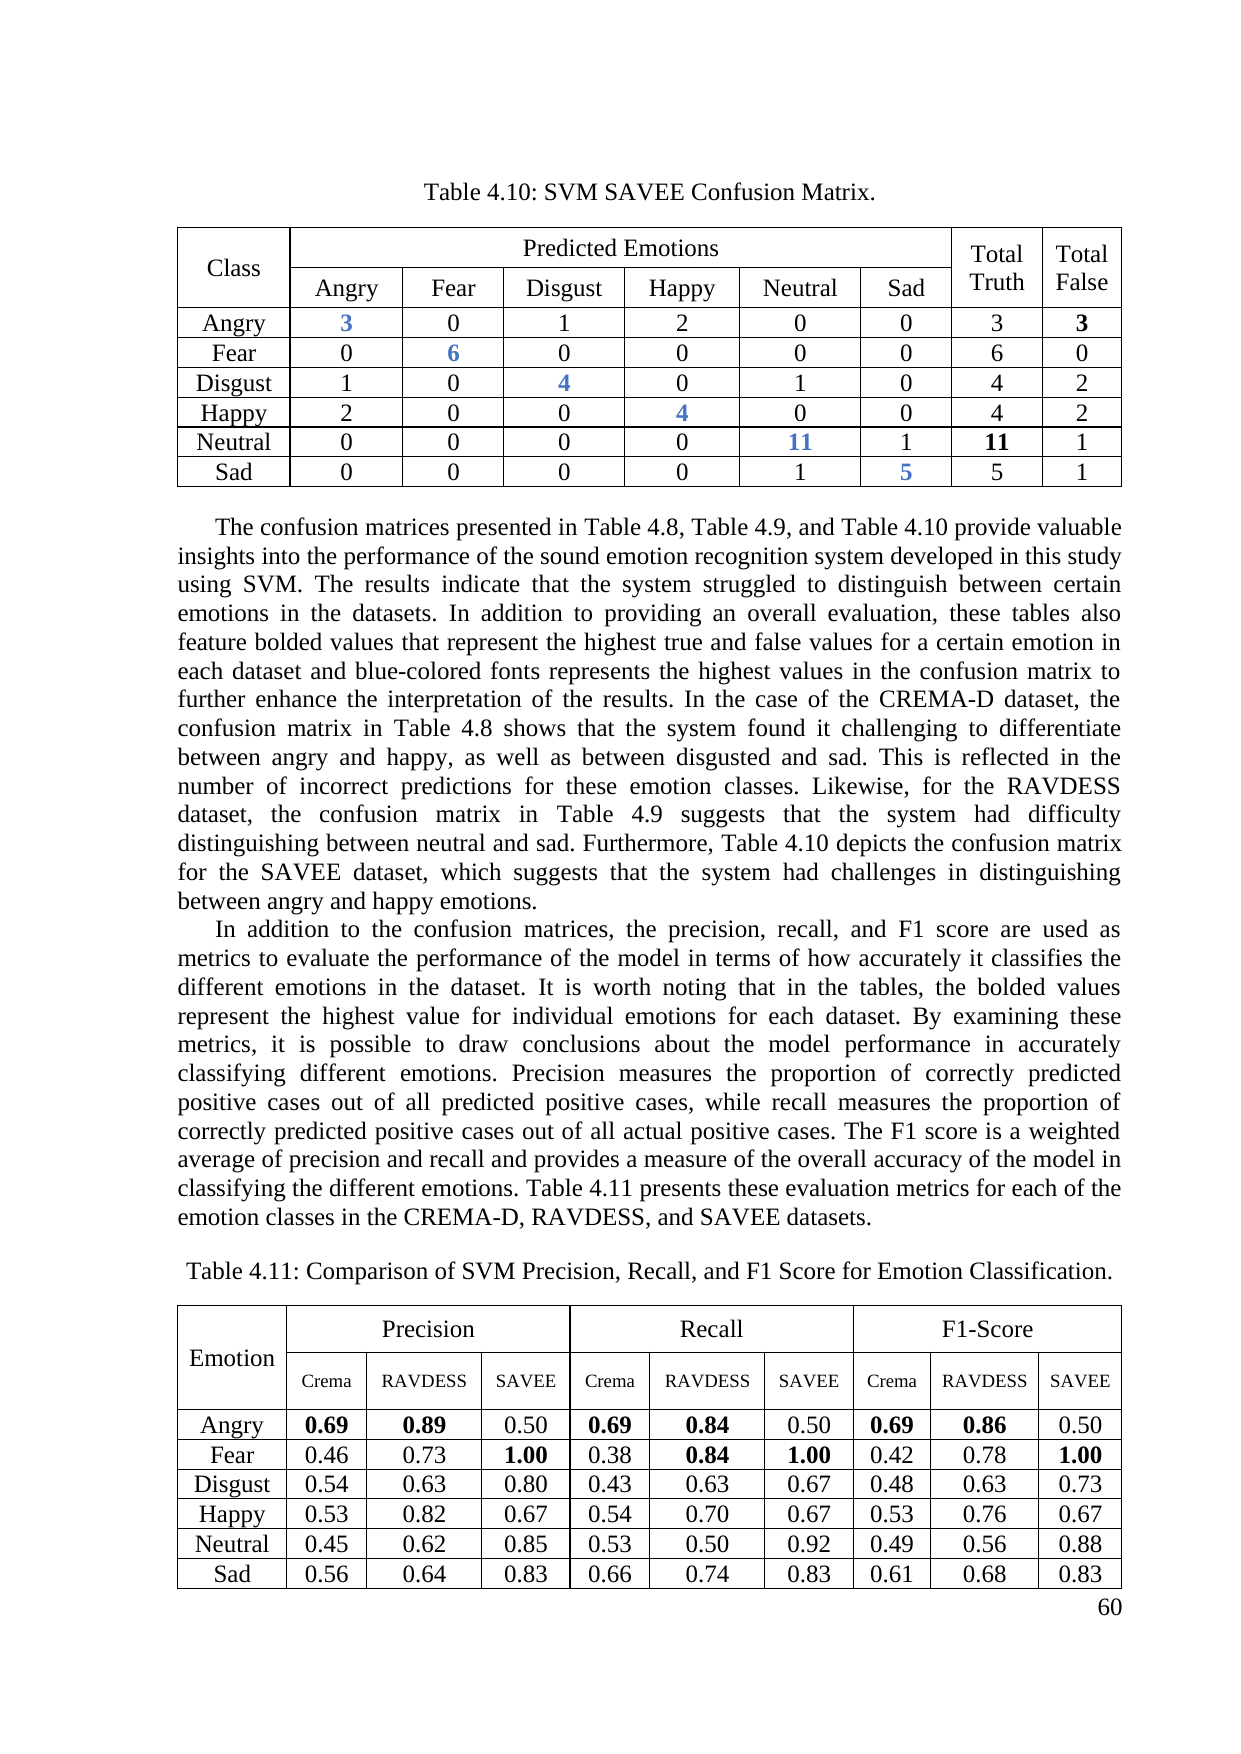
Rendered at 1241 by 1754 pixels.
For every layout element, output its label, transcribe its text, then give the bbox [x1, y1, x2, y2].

table_cell 0.69 [287, 1410, 366, 1439]
table_cell 3 [952, 308, 1042, 337]
table_cell 3 [291, 308, 402, 337]
table_cell 2 [625, 308, 739, 337]
table_cell 0 [403, 368, 503, 397]
table_cell 2 [1043, 398, 1121, 426]
table_cell 0.89 [367, 1410, 481, 1439]
table_cell Crema [571, 1353, 649, 1409]
table_cell 0.63 [650, 1470, 764, 1498]
table_cell 0.43 [571, 1470, 649, 1498]
table_header Predicted Emotions [291, 228, 951, 267]
table_cell 5 [952, 457, 1042, 486]
table_cell Disgust [504, 268, 624, 307]
table_cell 0.54 [571, 1499, 649, 1528]
text Table 4.10: SVM SAVEE Confusion Matrix. [177, 177, 1122, 206]
table_cell 1 [291, 368, 402, 397]
table_cell 0.38 [571, 1440, 649, 1468]
table_cell 0 [861, 338, 951, 367]
table_cell 0 [403, 398, 503, 426]
table_cell 0.76 [931, 1499, 1038, 1528]
table_cell 0.69 [854, 1410, 930, 1439]
table_cell 0.50 [1039, 1410, 1121, 1439]
table_cell 0 [625, 428, 739, 456]
table_cell Fear [178, 1440, 286, 1468]
table_cell 0.73 [367, 1440, 481, 1468]
table_cell Happy [178, 1499, 286, 1528]
table_cell 1.00 [1039, 1440, 1121, 1468]
table_cell 6 [952, 338, 1042, 367]
table_cell 0.74 [650, 1559, 764, 1588]
table_cell Sad [178, 1559, 286, 1588]
table_cell 0.46 [287, 1440, 366, 1468]
table_header Total Truth [952, 228, 1042, 307]
table_cell Fear [178, 338, 289, 367]
table_cell 0.53 [571, 1529, 649, 1558]
text Table 4.11: Comparison of SVM Precision, Recall, and F1 Score for Emotion Classification. [177, 1256, 1122, 1284]
table_cell 0 [861, 308, 951, 337]
table_cell RAVDESS [367, 1353, 481, 1409]
table_cell 1 [1043, 457, 1121, 486]
table_cell RAVDESS [931, 1353, 1038, 1409]
table_cell 0.83 [1039, 1559, 1121, 1588]
table_cell 0.45 [287, 1529, 366, 1558]
table_cell 4 [504, 368, 624, 397]
table_cell 0 [625, 368, 739, 397]
table_header Recall [571, 1306, 853, 1352]
table_cell 0.67 [1039, 1499, 1121, 1528]
table_header Total False [1043, 228, 1121, 307]
table_header Class [178, 228, 289, 307]
table_cell 0.53 [287, 1499, 366, 1528]
table_cell 0.66 [571, 1559, 649, 1588]
table_cell SAVEE [765, 1353, 853, 1409]
table_cell SAVEE [482, 1353, 569, 1409]
table_cell Crema [854, 1353, 930, 1409]
table_cell 0 [740, 398, 860, 426]
text The confusion matrices presented in Table 4.8, Table 4.9, and Table 4.10 provide valuable insights into the performance of the sound emotion recognition system developed in this study using SVM. The results indicate that the system struggled to distinguish between certain emotions in the datasets. In addition to providing an overall evaluation, these tables also feature bolded values that represent the highest true and false values for a certain emotion in each dataset and blue-colored fonts represents the highest values in the confusion matrix to further enhance the interpretation of the results. In the case of the CREMA-D dataset, the confusion matrix in Table 4.8 shows that the system found it challenging to differentiate between angry and happy, as well as between disgusted and sad. This is reflected in the number of incorrect predictions for these emotion classes. Likewise, for the RAVDESS dataset, the confusion matrix in Table 4.9 suggests that the system had difficulty distinguishing between neutral and sad. Furthermore, Table 4.10 depicts the confusion matrix for the SAVEE dataset, which suggests that the system had challenges in distinguishing between angry and happy emotions. [177, 512, 1122, 914]
table_cell 0 [291, 457, 402, 486]
table_cell Angry [291, 268, 402, 307]
table_cell 0.54 [287, 1470, 366, 1498]
table_cell Neutral [740, 268, 860, 307]
table_header F1-Score [854, 1306, 1121, 1352]
table_cell 0 [740, 308, 860, 337]
table_cell 3 [1043, 308, 1121, 337]
table_cell Happy [178, 398, 289, 426]
table_cell 0.48 [854, 1470, 930, 1498]
table_cell 0.86 [931, 1410, 1038, 1439]
table_cell 11 [740, 428, 860, 456]
table_header Emotion [178, 1306, 286, 1409]
table_cell 1 [861, 428, 951, 456]
table_cell 0.62 [367, 1529, 481, 1558]
table_cell 1 [1043, 428, 1121, 456]
table_cell 0.68 [931, 1559, 1038, 1588]
table_cell 0.84 [650, 1410, 764, 1439]
table_cell 1 [740, 457, 860, 486]
table_cell 0 [291, 428, 402, 456]
table_cell Angry [178, 1410, 286, 1439]
table_cell 4 [952, 398, 1042, 426]
table_cell 0 [504, 338, 624, 367]
table_cell 0 [403, 428, 503, 456]
table_cell Happy [625, 268, 739, 307]
table_cell Neutral [178, 428, 289, 456]
table_cell 0 [504, 398, 624, 426]
table_cell 0 [1043, 338, 1121, 367]
table_cell 0 [504, 457, 624, 486]
table_cell 2 [1043, 368, 1121, 397]
table_cell 6 [403, 338, 503, 367]
table_cell 0 [740, 338, 860, 367]
table_cell 0.50 [650, 1529, 764, 1558]
table_cell 0.49 [854, 1529, 930, 1558]
table_cell 0 [625, 338, 739, 367]
table_cell 0.69 [571, 1410, 649, 1439]
table_cell 0.67 [765, 1470, 853, 1498]
table_cell 4 [625, 398, 739, 426]
table_cell 0 [403, 308, 503, 337]
table_cell 0.80 [482, 1470, 569, 1498]
table_cell 1 [504, 308, 624, 337]
table_cell 11 [952, 428, 1042, 456]
table_cell Fear [403, 268, 503, 307]
table_cell 0 [403, 457, 503, 486]
table_cell 0.88 [1039, 1529, 1121, 1558]
table_cell 0.82 [367, 1499, 481, 1528]
table_cell 0.53 [854, 1499, 930, 1528]
table_cell 0 [291, 338, 402, 367]
table_cell 0.78 [931, 1440, 1038, 1468]
table_cell Sad [861, 268, 951, 307]
table_cell 0.50 [482, 1410, 569, 1439]
table_cell Neutral [178, 1529, 286, 1558]
table_cell 0.42 [854, 1440, 930, 1468]
table_cell Angry [178, 308, 289, 337]
table_cell 0.50 [765, 1410, 853, 1439]
table_cell 0 [861, 368, 951, 397]
table_cell SAVEE [1039, 1353, 1121, 1409]
text In addition to the confusion matrices, the precision, recall, and F1 score are used as metrics to evaluate the performance of the model in terms of how accurately it classifies the different emotions in the dataset. It is worth noting that in the tables, the bolded values represent the highest value for individual emotions for each dataset. By examining these metrics, it is possible to draw conclusions about the model performance in accurately classifying different emotions. Precision measures the proportion of correctly predicted positive cases out of all predicted positive cases, while recall measures the proportion of correctly predicted positive cases out of all actual positive cases. The F1 score is a weighted average of precision and recall and provides a measure of the overall accuracy of the model in classifying the different emotions. Table 4.11 presents these evaluation metrics for each of the emotion classes in the CREMA-D, RAVDESS, and SAVEE datasets. [177, 914, 1122, 1231]
table_cell 0.67 [482, 1499, 569, 1528]
table_cell 1.00 [765, 1440, 853, 1468]
table_cell 0 [861, 398, 951, 426]
table_cell 0.73 [1039, 1470, 1121, 1498]
table_cell 0 [625, 457, 739, 486]
table_cell 0.56 [287, 1559, 366, 1588]
table_cell 0.92 [765, 1529, 853, 1558]
table_cell 0.70 [650, 1499, 764, 1528]
table_cell 4 [952, 368, 1042, 397]
table_cell Disgust [178, 1470, 286, 1498]
table_cell RAVDESS [650, 1353, 764, 1409]
table_cell 2 [291, 398, 402, 426]
table_cell 0.67 [765, 1499, 853, 1528]
table_cell 1 [740, 368, 860, 397]
table_cell 0 [504, 428, 624, 456]
table_cell 5 [861, 457, 951, 486]
table_cell 0.85 [482, 1529, 569, 1558]
table_cell 1.00 [482, 1440, 569, 1468]
table_cell Disgust [178, 368, 289, 397]
table_cell 0.64 [367, 1559, 481, 1588]
table_cell 0.56 [931, 1529, 1038, 1558]
table_header Precision [287, 1306, 569, 1352]
table_cell Sad [178, 457, 289, 486]
table_cell 0.63 [367, 1470, 481, 1498]
table_cell 0.83 [482, 1559, 569, 1588]
table_cell 0.61 [854, 1559, 930, 1588]
table_cell 0.84 [650, 1440, 764, 1468]
table_cell Crema [287, 1353, 366, 1409]
table_cell 0.63 [931, 1470, 1038, 1498]
table_cell 0.83 [765, 1559, 853, 1588]
